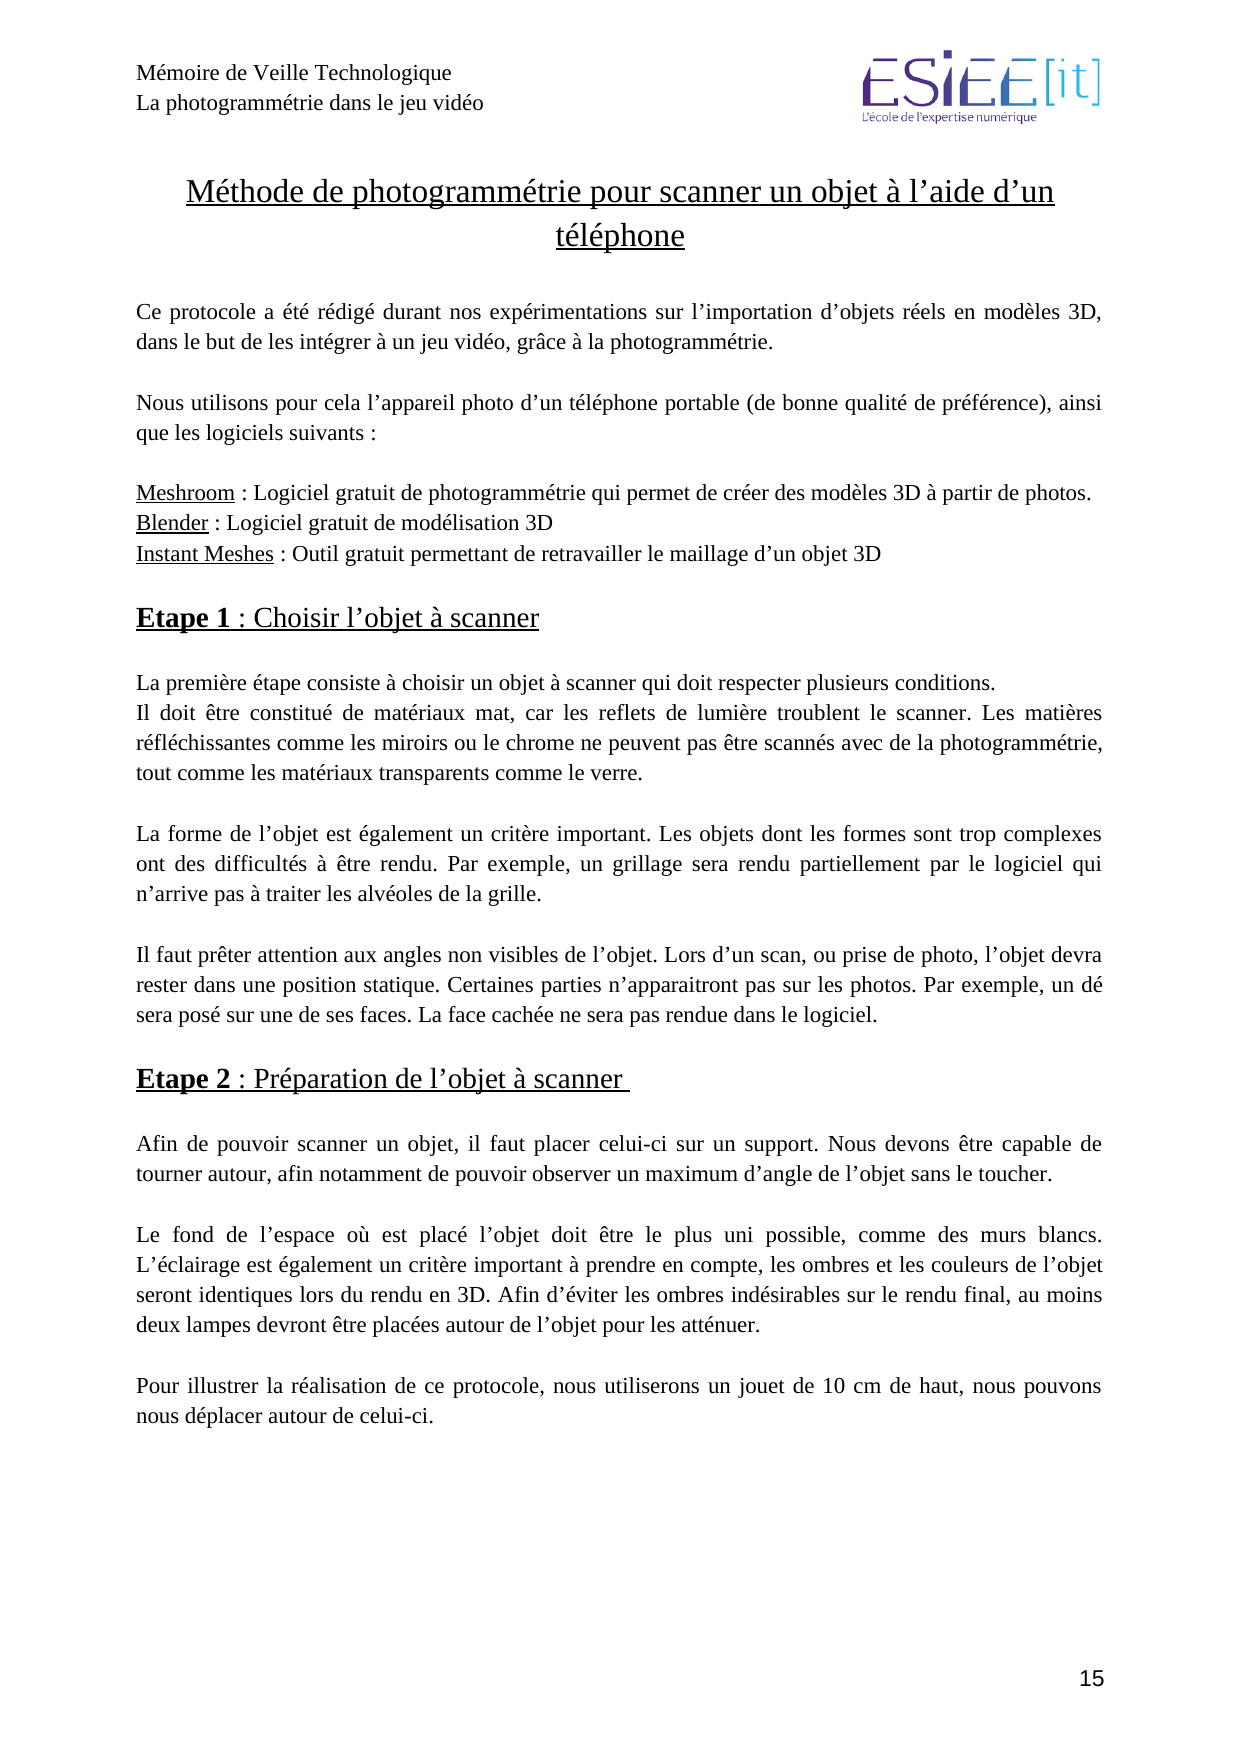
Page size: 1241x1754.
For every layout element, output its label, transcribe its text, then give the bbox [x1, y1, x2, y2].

text La première étape consiste à choisir un objet à scanner qui doit respecter plusieurs conditions. [136, 669, 1104, 695]
text La forme de l’objet est également un critère important. Les objets dont les formes sont trop complexes ont des difficultés à être rendu. Par exemple, un grillage sera rendu partiellement par le logiciel qui n’arrive pas à traiter les alvéoles de la grille. [136, 820, 1104, 907]
picture [862, 50, 1100, 124]
text Blender : Logiciel gratuit de modélisation 3D [136, 509, 1104, 536]
text Pour illustrer la réalisation de ce protocole, nous utiliserons un jouet de 10 cm de haut, nous pouvons nous déplacer autour de celui-ci. [136, 1372, 1104, 1428]
text Il doit être constitué de matériaux mat, car les reflets de lumière troublent le scanner. Les matières réfléchissantes comme les miroirs ou le chrome ne peuvent pas être scannés avec de la photogrammétrie, tout comme les matériaux transparents comme le verre. [136, 699, 1104, 786]
text Meshroom : Logiciel gratuit de photogrammétrie qui permet de créer des modèles 3D à partir de photos. [136, 479, 1104, 506]
text Nous utilisons pour cela l’appareil photo d’un téléphone portable (de bonne qualité de préférence), ainsi que les logiciels suivants : [136, 388, 1104, 445]
text Afin de pouvoir scanner un objet, il faut placer celui-ci sur un support. Nous devons être capable de tourner autour, afin notamment de pouvoir observer un maximum d’angle de l’objet sans le toucher. [136, 1130, 1104, 1187]
text Le fond de l’espace où est placé l’objet doit être le plus uni possible, comme des murs blancs. L’éclairage est également un critère important à prendre en compte, les ombres et les couleurs de l’objet seront identiques lors du rendu en 3D. Afin d’éviter les ombres indésirables sur le rendu final, au moins deux lampes devront être placées autour de l’objet pour les atténuer. [136, 1221, 1104, 1338]
text Ce protocole a été rédigé durant nos expérimentations sur l’importation d’objets réels en modèles 3D, dans le but de les intégrer à un jeu vidéo, grâce à la photogrammétrie. [136, 298, 1104, 354]
subtitle Méthode de photogrammétrie pour scanner un objet à l’aide d’un téléphone [136, 171, 1104, 254]
subtitle Etape 2 : Préparation de l’objet à scanner [136, 1061, 1104, 1095]
text Il faut prêter attention aux angles non visibles de l’objet. Lors d’un scan, ou prise de photo, l’objet devra rester dans une position statique. Certaines parties n’apparaitront pas sur les photos. Par exemple, un dé sera posé sur une de ses faces. La face cachée ne sera pas rendue dans le logiciel. [136, 941, 1104, 1027]
text Instant Meshes : Outil gratuit permettant de retravailler le maillage d’un objet 3D [136, 539, 1104, 566]
subtitle Etape 1 : Choisir l’objet à scanner [136, 600, 1104, 633]
